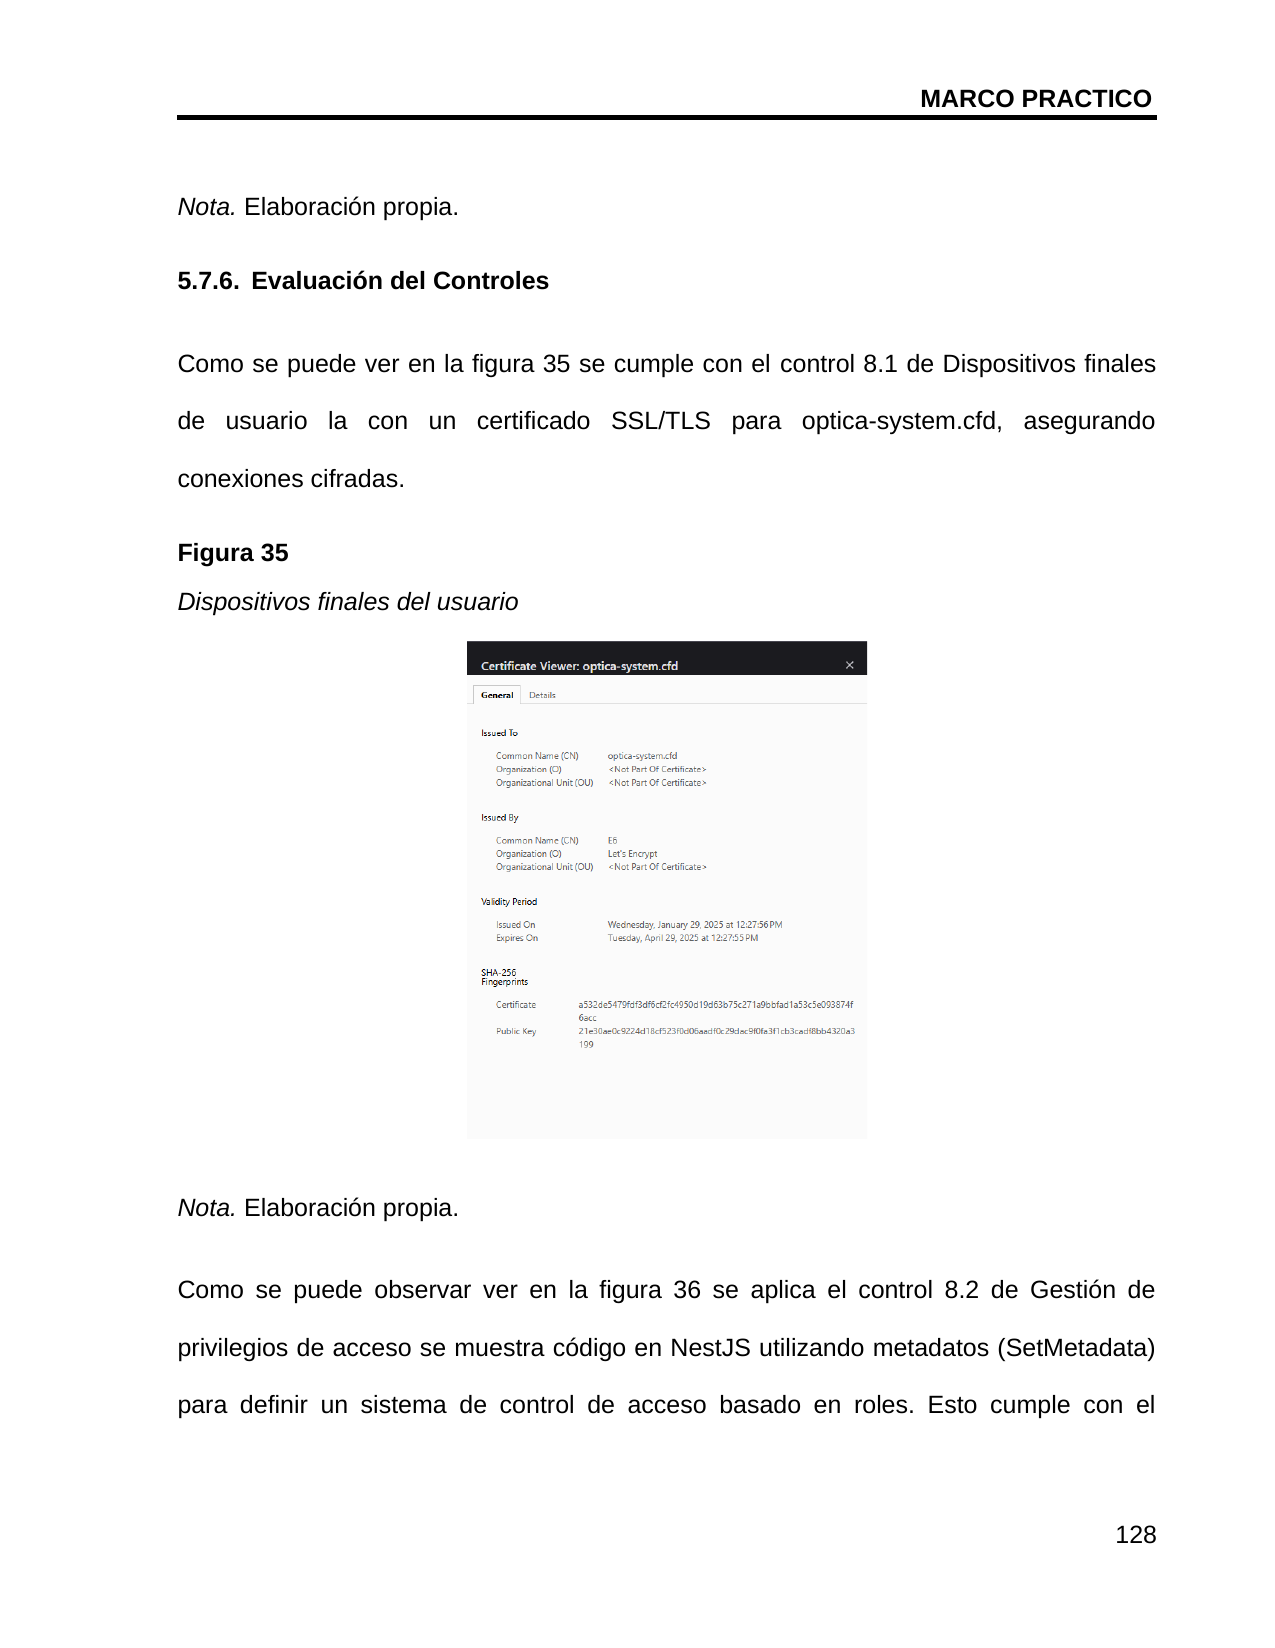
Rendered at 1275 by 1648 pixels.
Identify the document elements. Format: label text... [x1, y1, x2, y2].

text Nota. Elaboración propia. [177, 192, 1157, 221]
text Como se puede ver en la figura 35 se cumple con el control 8.1 de Dispositivos finales de usuario la con un certificado SSL/TLS para optica-system.cfd, asegurando conexiones cifradas. [177, 349, 1157, 492]
subtitle Evaluación del Controles [177, 266, 1157, 295]
picture [467, 641, 868, 1139]
text Dispositivos finales del usuario [177, 587, 1157, 616]
text Nota. Elaboración propia. [177, 1193, 1157, 1221]
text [177, 1275, 1157, 1419]
